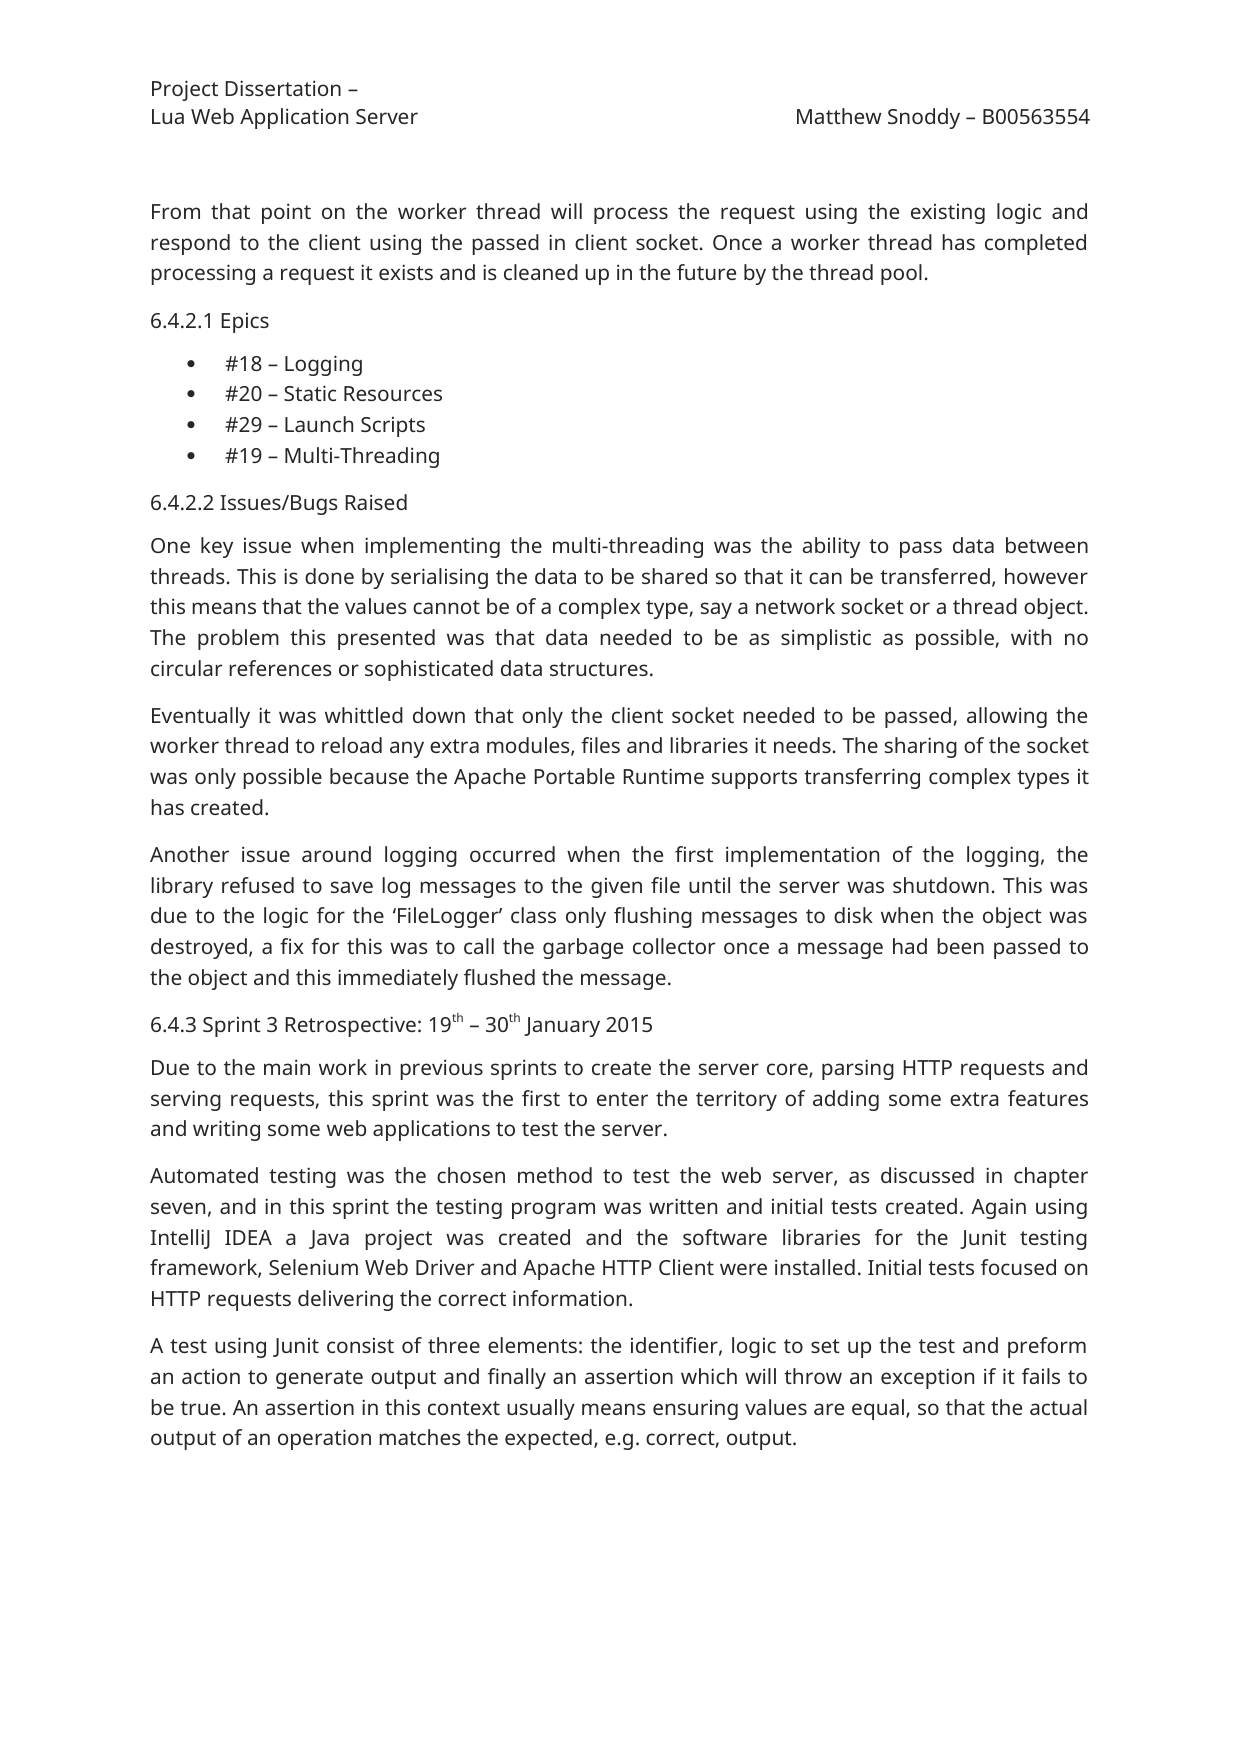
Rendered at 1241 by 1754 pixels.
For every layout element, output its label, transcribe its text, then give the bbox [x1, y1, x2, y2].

text Due to the main work in previous sprints to create the server core, parsing HTTP requests and serving requests, this sprint was the first to enter the territory of adding some extra features and writing some web applications to test the server. [150, 1053, 1090, 1143]
list #29 – Launch Scripts [187, 410, 1090, 439]
subtitle 6.4.3 Sprint 3 Retrospective: 19th – 30th January 2015 [150, 1010, 1090, 1038]
list #20 – Static Resources [187, 379, 1090, 408]
text A test using Junit consist of three elements: the identifier, logic to set up the test and preform an action to generate output and finally an assertion which will throw an exception if it fails to be true. An assertion in this context usually means ensuring values are equal, so that the actual output of an operation matches the expected, e.g. correct, output. [150, 1331, 1090, 1452]
text One key issue when implementing the multi-threading was the ability to pass data between threads. This is done by serialising the data to be shared so that it can be transferred, however this means that the values cannot be of a complex type, say a network socket or a thread object. The problem this presented was that data needed to be as simplistic as possible, with no circular references or sophisticated data structures. [150, 531, 1090, 682]
text Automated testing was the chosen method to test the web server, as discussed in chapter seven, and in this sprint the testing program was written and initial tests created. Again using IntelliJ IDEA a Java project was created and the software libraries for the Junit testing framework, Selenium Web Driver and Apache HTTP Client were installed. Initial tests focused on HTTP requests delivering the correct information. [150, 1162, 1090, 1313]
subtitle 6.4.2.2 Issues/Bugs Raised [150, 488, 1090, 517]
text Eventually it was whittled down that only the client socket needed to be passed, allowing the worker thread to reload any extra modules, files and libraries it needs. The sharing of the socket was only possible because the Apache Portable Runtime supports transferring complex types it has created. [150, 701, 1090, 821]
list #19 – Multi-Threading [187, 441, 1090, 469]
text Another issue around logging occurred when the first implementation of the logging, the library refused to save log messages to the given file until the server was shutdown. This was due to the logic for the ‘FileLogger’ class only flushing messages to disk when the object was destroyed, a fix for this was to call the garbage collector once a message had been passed to the object and this immediately flushed the message. [150, 840, 1090, 991]
text From that point on the worker thread will process the request using the existing logic and respond to the client using the passed in client socket. Once a worker thread has completed processing a request it exists and is cleaned up in the future by the thread pool. [150, 197, 1090, 287]
subtitle 6.4.2.1 Epics [150, 306, 1090, 334]
list #18 – Logging [187, 349, 1090, 377]
